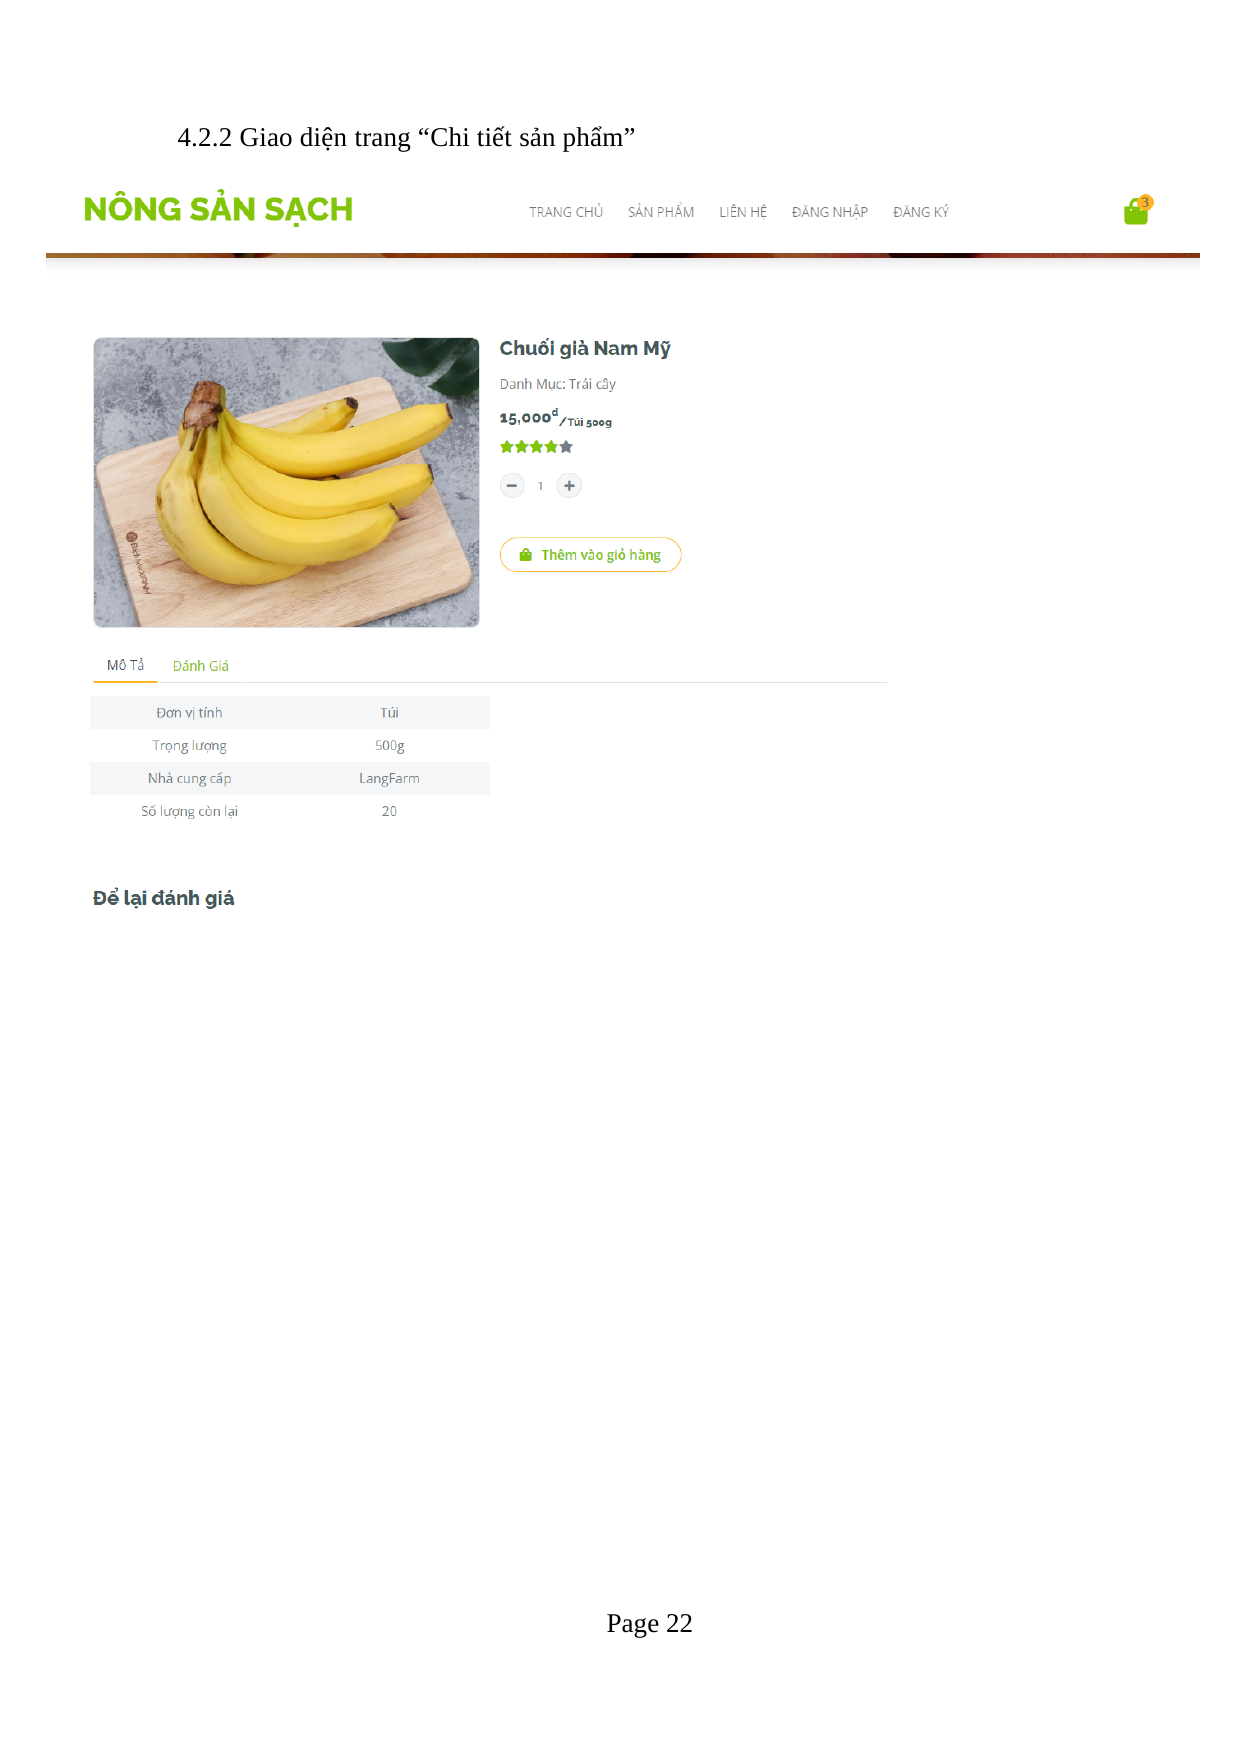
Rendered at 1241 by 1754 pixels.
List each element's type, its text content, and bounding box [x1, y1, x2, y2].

picture [46, 175, 1200, 911]
text Giao diện trang “Chi tiết sản phẩm” [177, 121, 1122, 152]
